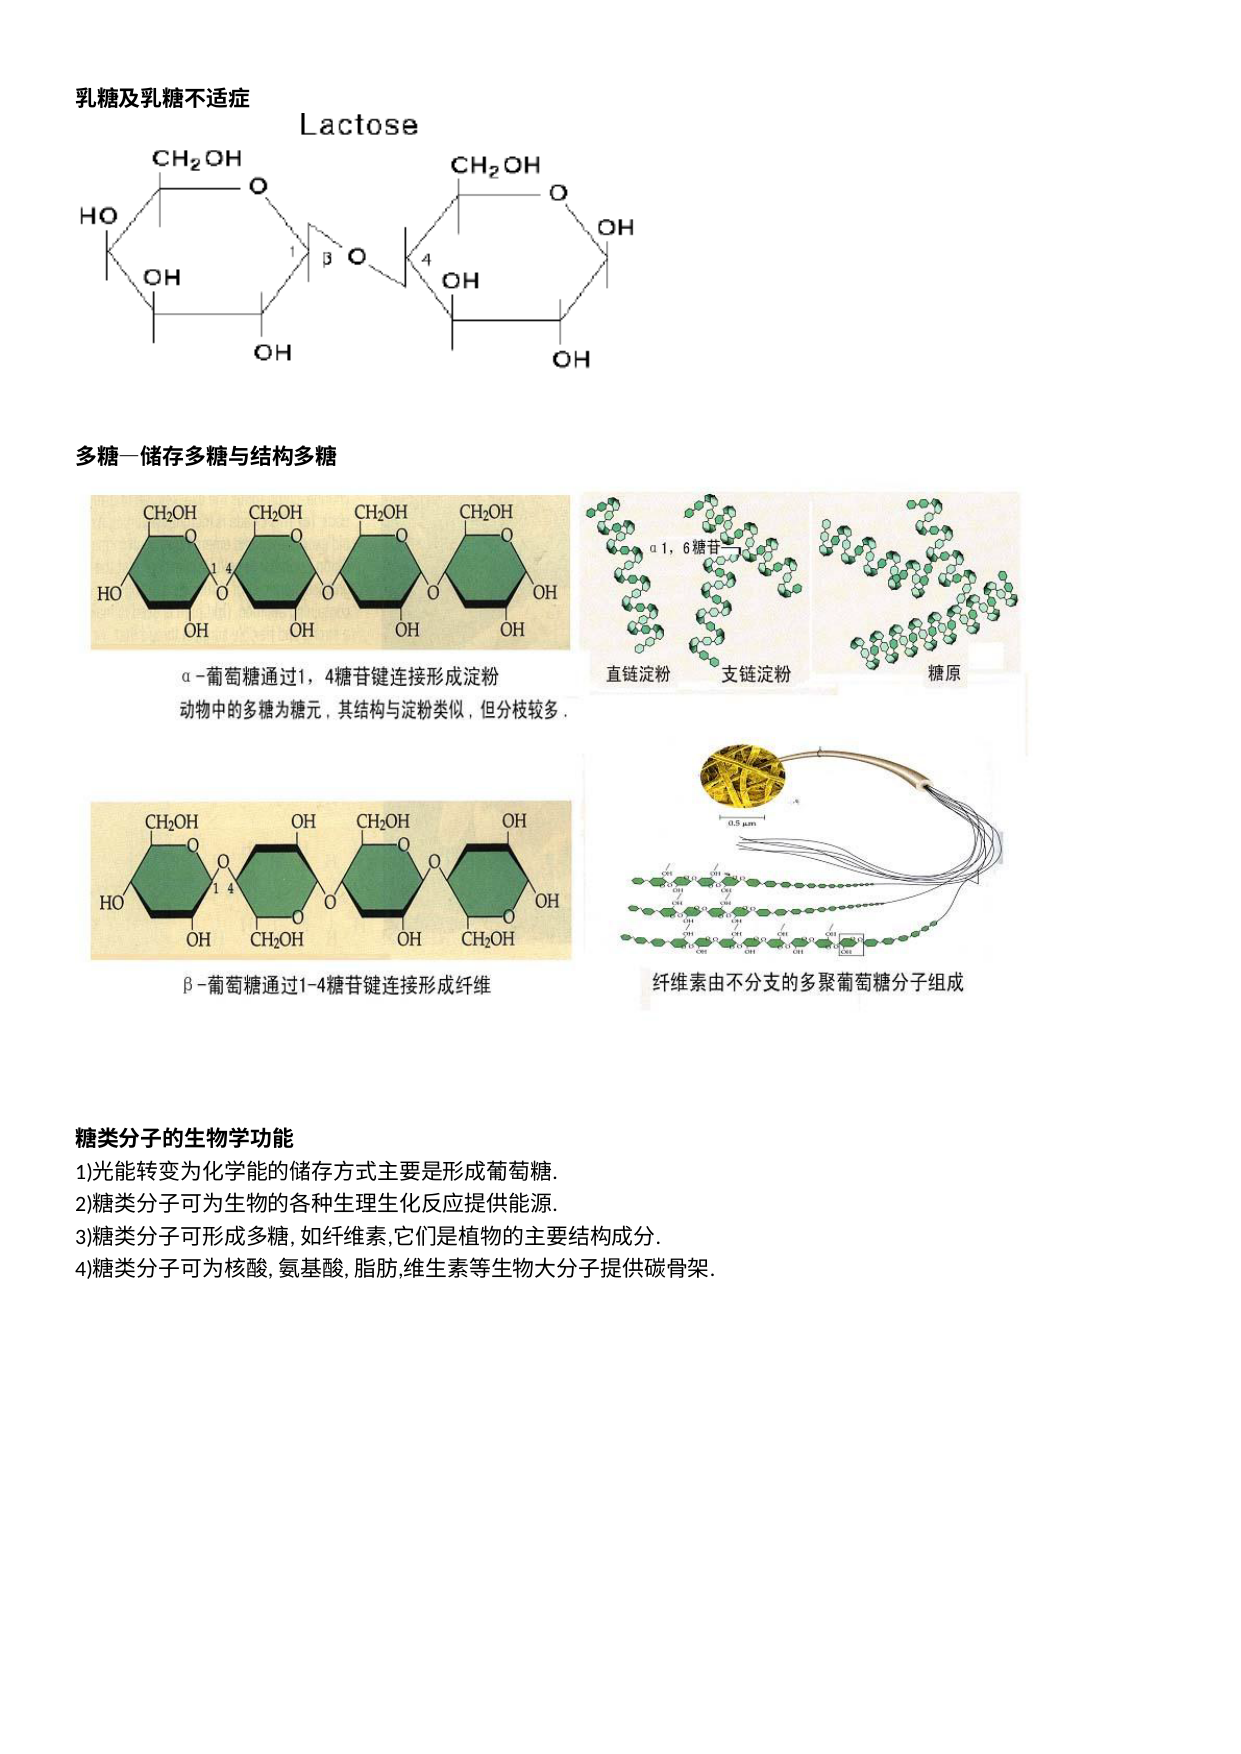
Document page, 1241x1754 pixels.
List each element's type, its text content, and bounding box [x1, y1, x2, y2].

text 糖类分子的生物学功能 [75, 1121, 1165, 1153]
text 乳糖及乳糖不适症 [75, 81, 1165, 113]
text 4)糖类分子可为核酸, 氨基酸, 脂肪,维生素等生物大分子提供碳骨架. [75, 1251, 1165, 1283]
text 3)糖类分子可形成多糖, 如纤维素,它们是植物的主要结构成分. [75, 1218, 1165, 1251]
text 1)光能转变为化学能的储存方式主要是形成葡萄糖. [75, 1153, 1165, 1186]
text 多糖—储存多糖与结构多糖 [75, 438, 1165, 471]
text 2)糖类分子可为生物的各种生理生化反应提供能源. [75, 1186, 1165, 1218]
picture [75, 113, 691, 381]
